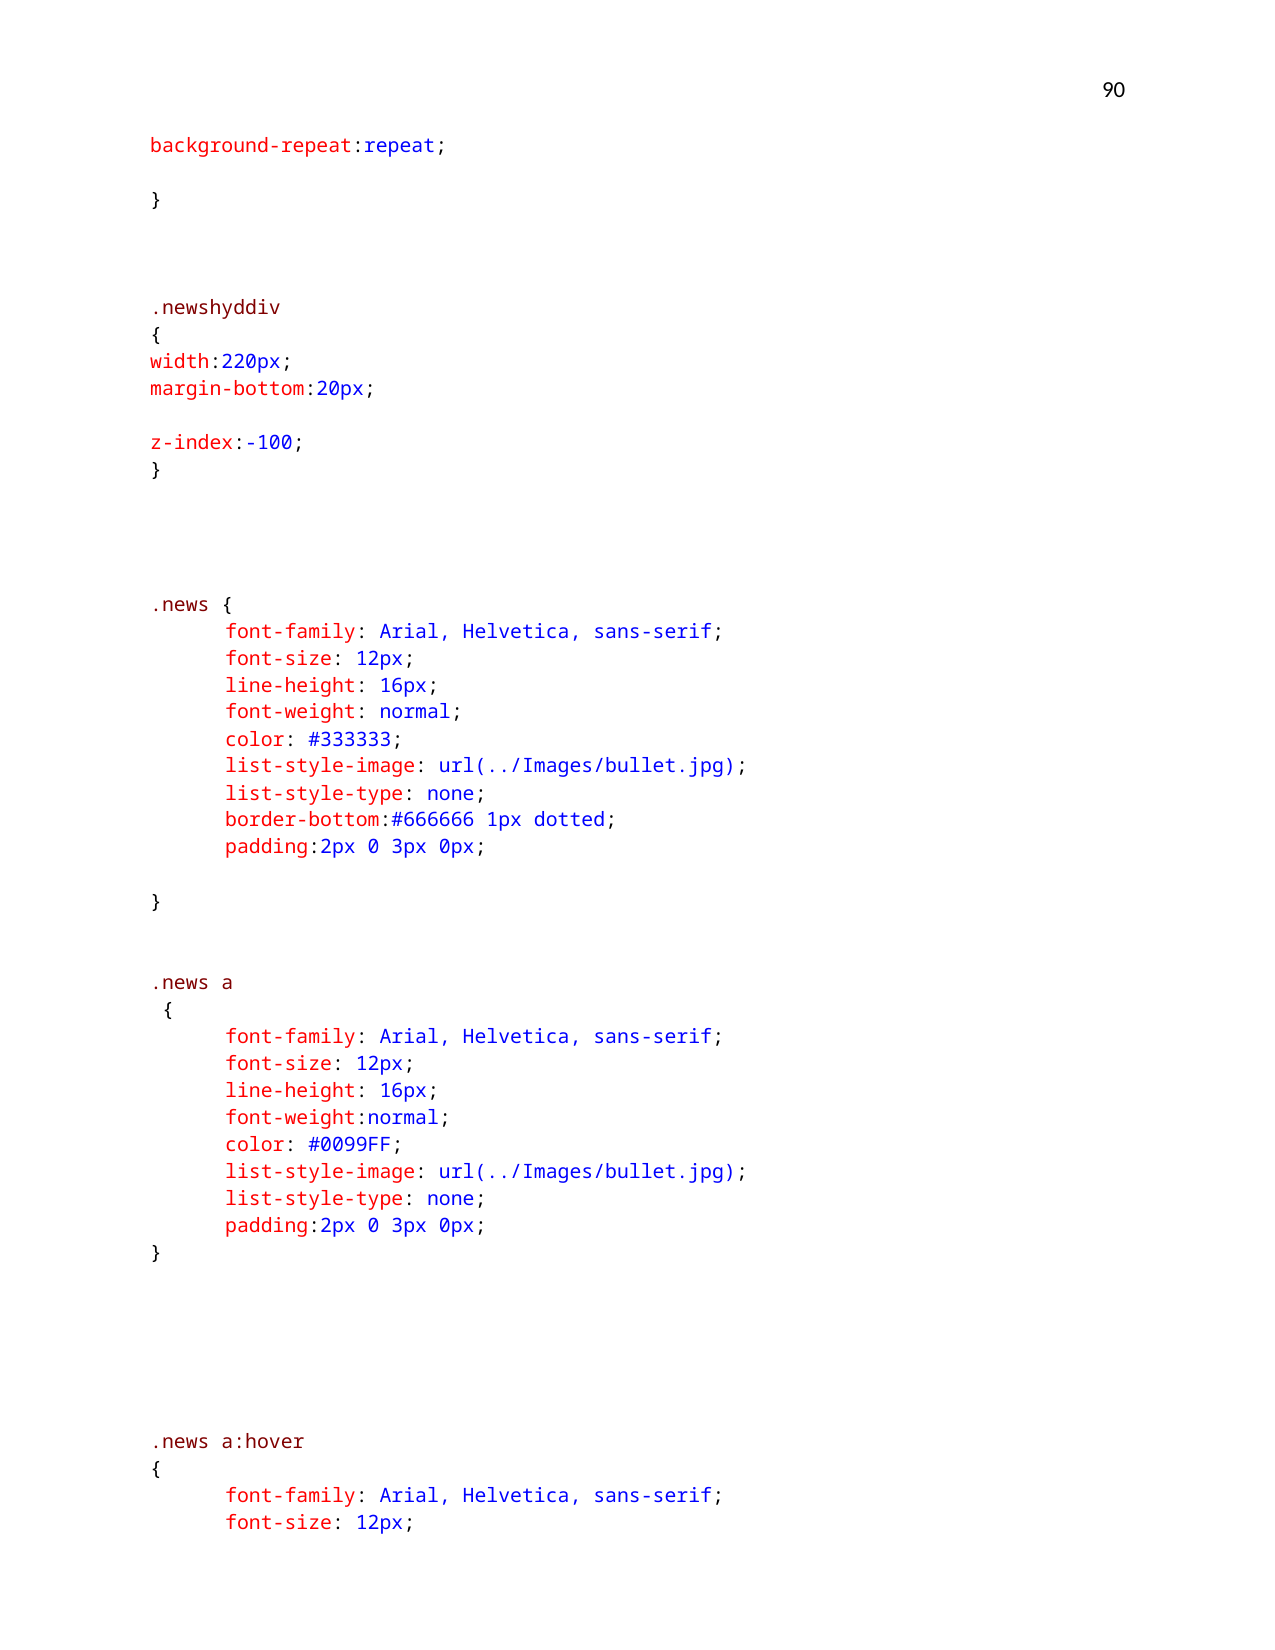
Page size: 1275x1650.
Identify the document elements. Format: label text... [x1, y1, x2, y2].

text font-family: Arial, Helvetica, sans-serif; [150, 1023, 1125, 1049]
text list-style-type: none; [150, 779, 1125, 806]
text } [150, 455, 1125, 482]
text font-size: 12px; [150, 1049, 1125, 1077]
text .news a:hover [150, 1427, 1125, 1454]
text line-height: 16px; [150, 671, 1125, 698]
text font-size: 12px; [150, 1508, 1125, 1535]
text width:220px; [150, 347, 1125, 374]
text z-index:-100; [150, 428, 1125, 455]
text { [150, 1454, 1125, 1481]
text } [150, 888, 1125, 915]
text padding:2px 0 3px 0px; [150, 833, 1125, 860]
text font-family: Arial, Helvetica, sans-serif; [150, 1481, 1125, 1508]
text padding:2px 0 3px 0px; [150, 1211, 1125, 1238]
text line-height: 16px; [150, 1077, 1125, 1103]
text .newshyddiv [150, 293, 1125, 320]
text { [150, 996, 1125, 1023]
text .news a [150, 969, 1125, 996]
text color: #333333; [150, 725, 1125, 752]
text { [150, 320, 1125, 347]
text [150, 1157, 1125, 1184]
text font-weight: normal; [150, 698, 1125, 725]
text font-family: Arial, Helvetica, sans-serif; [150, 617, 1125, 644]
text list-style-type: none; [150, 1184, 1125, 1211]
text color: #0099FF; [150, 1131, 1125, 1157]
text } [150, 185, 1125, 212]
text border-bottom:#666666 1px dotted; [150, 806, 1125, 833]
text background-repeat:repeat; [150, 131, 1125, 158]
text font-weight:normal; [150, 1103, 1125, 1131]
text font-size: 12px; [150, 644, 1125, 671]
text margin-bottom:20px; [150, 374, 1125, 401]
text list-style-image: url(../Images/bullet.jpg); [150, 752, 1125, 779]
text } [150, 1238, 1125, 1265]
text .news { [150, 590, 1125, 617]
